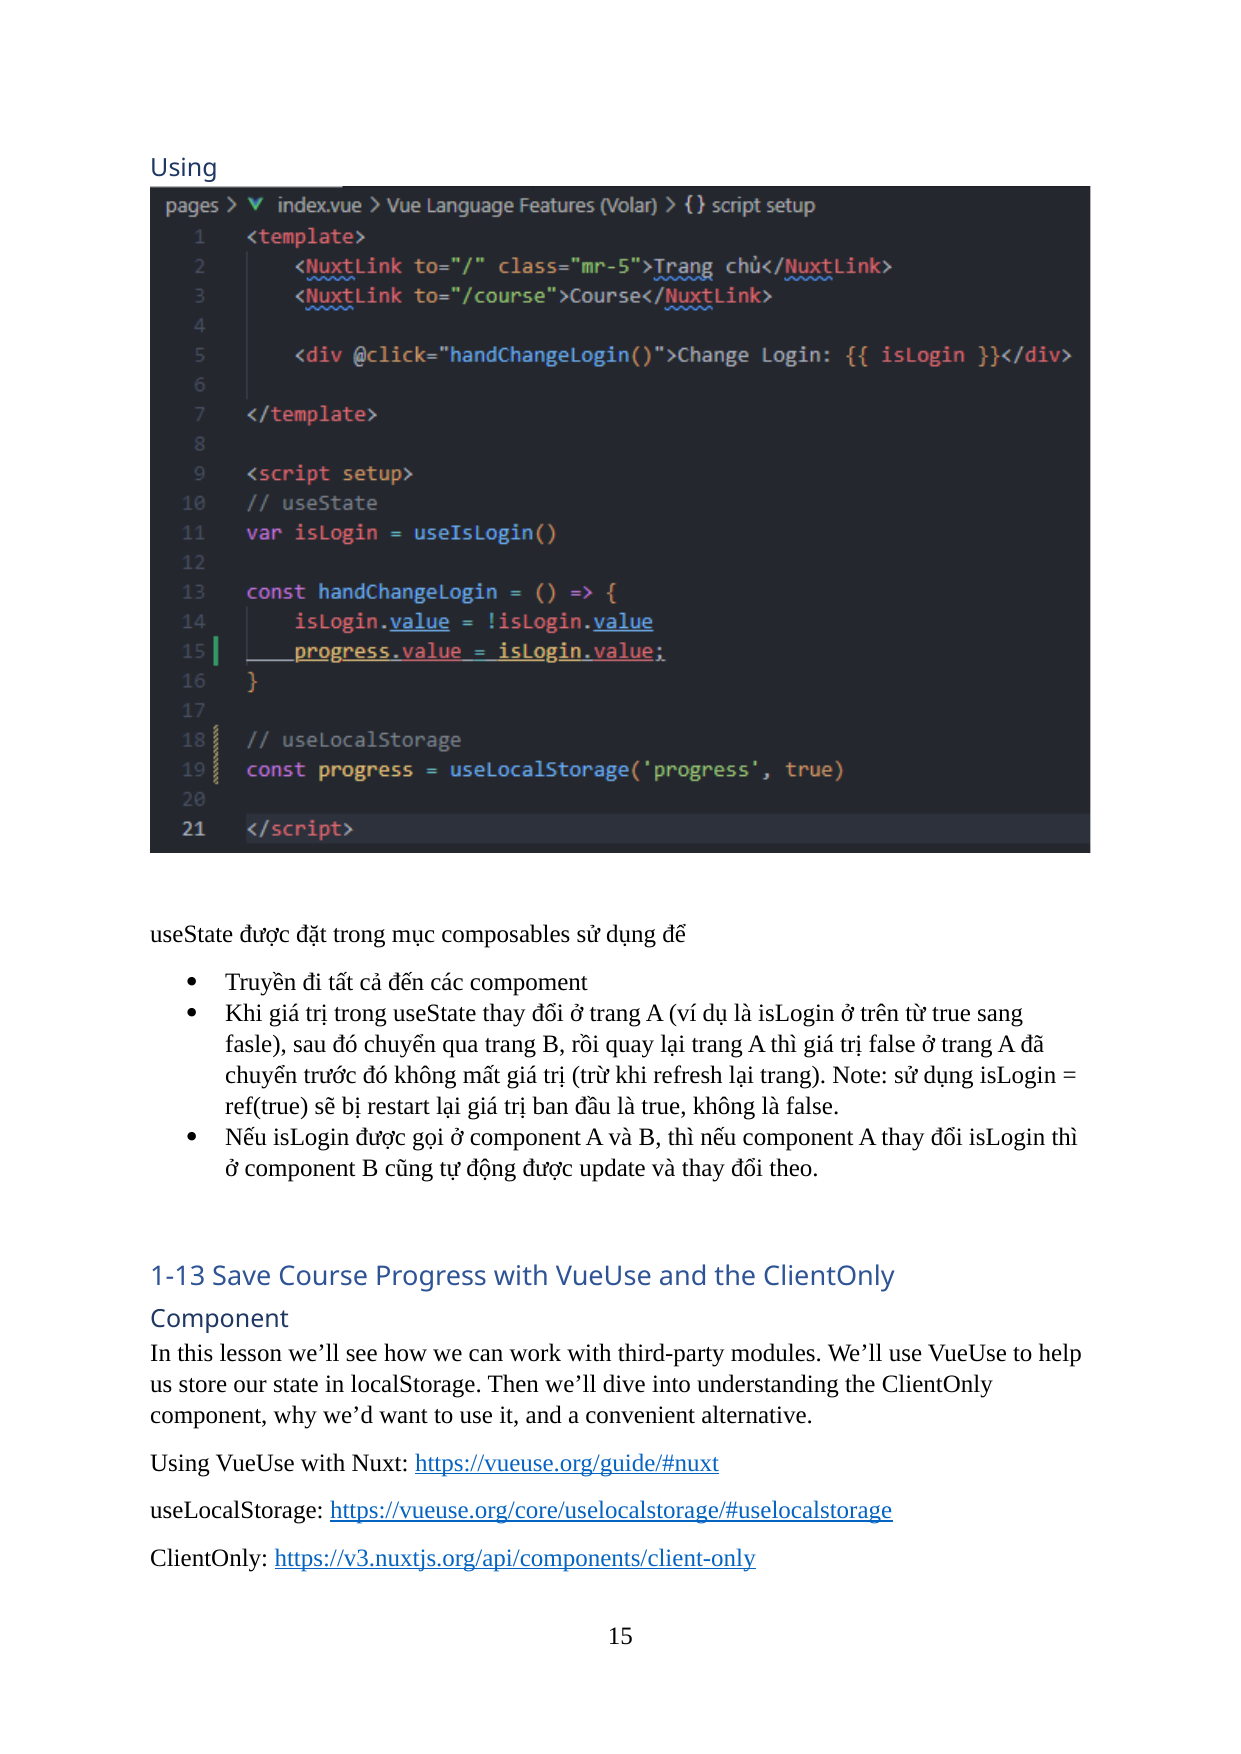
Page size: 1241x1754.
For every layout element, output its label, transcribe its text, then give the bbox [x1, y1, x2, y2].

picture [150, 186, 1091, 853]
text In this lesson we’ll see how we can work with third-party modules. We’ll use VueUse to help us store our state in localStorage. Then we’ll dive into understanding the ClientOnly component, why we’d want to use it, and a convenient alternative. [150, 1338, 1090, 1429]
subtitle Component [150, 1301, 1090, 1335]
list Khi giá trị trong useState thay đổi ở trang A (ví dụ là isLogin ở trên từ true sang fasle), sau đó chuyển qua trang B, rồi quay lại trang A thì giá trị false ở trang A đã chuyển trước đó không mất giá trị (trừ khi refresh lại trang). Note: sử dụng isLogin = ref(true) sẽ bị restart lại giá trị ban đầu là true, không là false. [187, 998, 1090, 1119]
text useLocalStorage: https://vueuse.org/core/uselocalstorage/#uselocalstorage [150, 1495, 1090, 1524]
text ClientOnly: https://v3.nuxtjs.org/api/components/client-only [150, 1543, 1090, 1572]
subtitle 1-13 Save Course Progress with VueUse and the ClientOnly [150, 1257, 1090, 1293]
subtitle Using [150, 150, 1090, 184]
text useState được đặt trong mục composables sử dụng để [150, 919, 1090, 948]
text Using VueUse with Nuxt: https://vueuse.org/guide/#nuxt [150, 1448, 1090, 1476]
list Nếu isLogin được gọi ở component A và B, thì nếu component A thay đổi isLogin thì ở component B cũng tự động được update và thay đổi theo. [187, 1122, 1090, 1182]
list Truyền đi tất cả đến các compoment [187, 967, 1090, 995]
